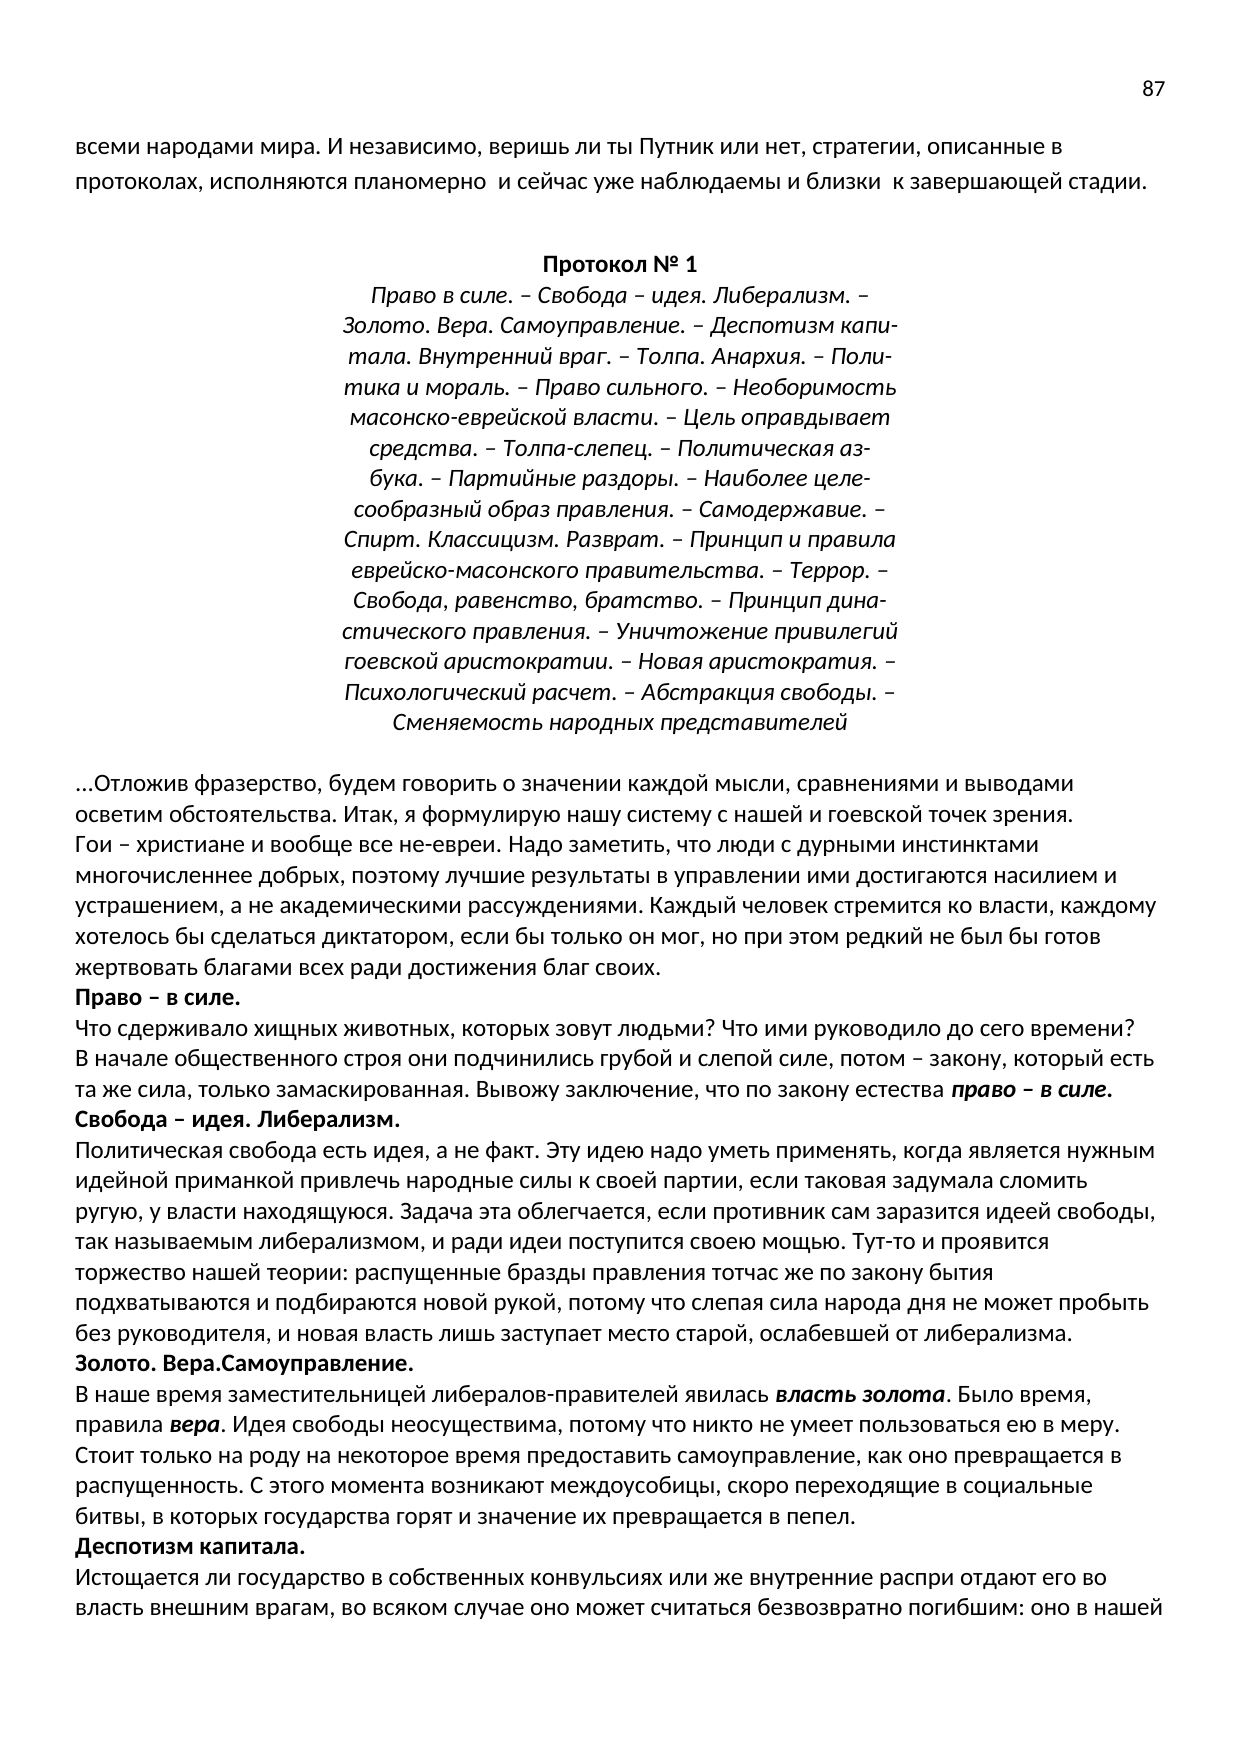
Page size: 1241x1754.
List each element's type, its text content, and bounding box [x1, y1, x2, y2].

text гоевской аристократии. – Новая аристократия. – [75, 645, 1165, 676]
text Спирт. Классицизм. Разврат. – Принцип и правила [75, 523, 1165, 554]
text многочисленнее добрых, поэтому лучшие результаты в управлении ими достигаются насилием и устрашением, а не академическими рассуждениями. Каждый человек стремится ко власти, каждому хотелось бы сделаться диктатором, если бы только он мог, но при этом редкий не был бы готов жертвовать благами всех ради достижения благ своих. [75, 859, 1165, 981]
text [75, 130, 1165, 195]
text тика и мораль. – Право сильного. – Необоримость [75, 371, 1165, 401]
text Право – в силе. [75, 981, 1165, 1012]
text Золото. Вера.Самоуправление. [75, 1347, 1165, 1378]
text Золото. Вера. Самоуправление. – Деспотизм капи- [75, 310, 1165, 340]
text Свобода – идея. Либерализм. [75, 1103, 1165, 1134]
text Что сдерживало хищных животных, которых зовут людьми? Что ими руководило до сего времени? [75, 1012, 1165, 1042]
text тала. Внутренний враг. – Толпа. Анархия. – Поли- [75, 340, 1165, 371]
text масонско-еврейской власти. – Цель оправдывает [75, 401, 1165, 432]
text Протокол № 1 [75, 249, 1165, 279]
text Гои – христиане и вообще все не-евреи. Надо заметить, что люди с дурными инстинктами [75, 828, 1165, 859]
text бука. – Партийные раздоры. – Наиболее целе- [75, 462, 1165, 493]
text стического правления. – Уничтожение привилегий [75, 615, 1165, 645]
text Политическая свобода есть идея, а не факт. Эту идею надо уметь применять, когда является нужным [75, 1134, 1165, 1164]
text В наше время заместительницей либералов-правителей явилась власть золота. Было время, правила вера. Идея свободы неосуществима, потому что никто не умеет пользоваться ею в меру. Стоит только на роду на некоторое время предоставить самоуправление, как оно превращается в распущенность. С этого момента возникают междоусобицы, скоро переходящие в социальные [75, 1378, 1165, 1500]
text сообразный образ правления. – Самодержавие. – [75, 493, 1165, 523]
text Психологический расчет. – Абстракция свободы. – [75, 676, 1165, 706]
text идейной приманкой привлечь народные силы к своей партии, если таковая задумала сломить ругую, у власти находящуюся. Задача эта облегчается, если противник сам заразится идеей свободы, так называемым либерализмом, и ради идеи поступится своею мощью. Тут-то и проявится торжество нашей теории: распущенные бразды правления тотчас же по закону бытия подхватываются и подбираются новой рукой, потому что слепая сила народа дня не может пробыть без руководителя, и новая власть лишь заступает место старой, ослабевшей от либерализма. [75, 1164, 1165, 1347]
text В начале общественного строя они подчинились грубой и слепой силе, потом – закону, который есть та же сила, только замаскированная. Вывожу заключение, что по закону естества право – в силе. [75, 1042, 1165, 1103]
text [75, 1561, 1165, 1622]
text еврейско-масонского правительства. – Террор. – [75, 554, 1165, 584]
text Свобода, равенство, братство. – Принцип дина- [75, 584, 1165, 615]
text Право в силе. – Свобода – идея. Либерализм. – [75, 279, 1165, 310]
text битвы, в которых государства горят и значение их превращается в пепел. [75, 1500, 1165, 1531]
text Деспотизм капитала. [75, 1531, 1165, 1561]
text ...Отложив фразерство, будем говорить о значении каждой мысли, сравнениями и выводами осветим обстоятельства. Итак, я формулирую нашу систему с нашей и гоевской точек зрения. [75, 767, 1165, 828]
text Сменяемость народных представителей [75, 706, 1165, 737]
text средства. – Толпа-слепец. – Политическая аз- [75, 432, 1165, 462]
